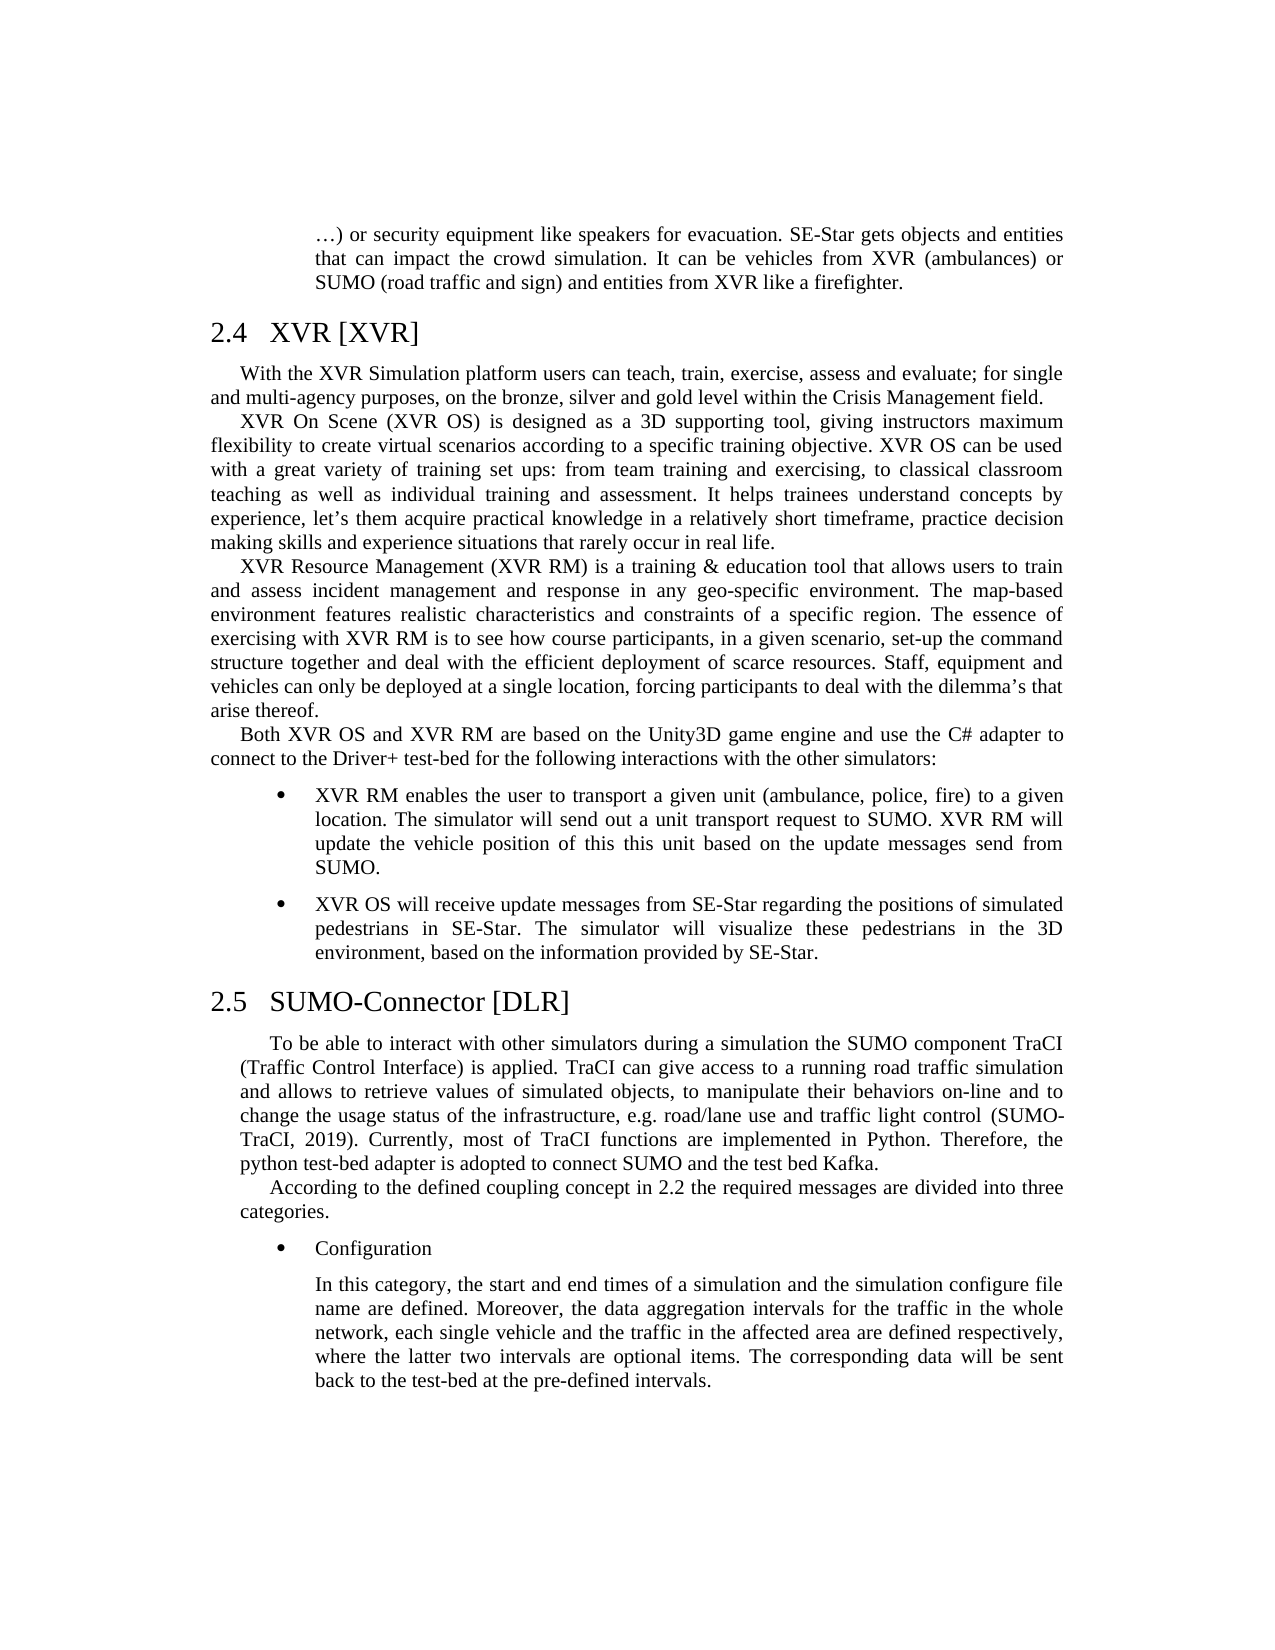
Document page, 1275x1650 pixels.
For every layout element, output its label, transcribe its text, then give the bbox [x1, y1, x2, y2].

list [277, 222, 1065, 294]
text XVR On Scene (XVR OS) is designed as a 3D supporting tool, giving instructors maximum flexibility to create virtual scenarios according to a specific training objective. XVR OS can be used with a great variety of training set ups: from team training and exercising, to classical classroom teaching as well as individual training and assessment. It helps trainees understand concepts by experience, let’s them acquire practical knowledge in a relatively short timeframe, practice decision making skills and experience situations that rarely occur in real life. [210, 409, 1065, 554]
list XVR RM enables the user to transport a given unit (ambulance, police, fire) to a given location. The simulator will send out a unit transport request to SUMO. XVR RM will update the vehicle position of this this unit based on the update messages send from SUMO. [277, 783, 1065, 879]
list XVR OS will receive update messages from SE-Star regarding the positions of simulated pedestrians in SE-Star. The simulator will visualize these pedestrians in the 3D environment, based on the information provided by SE-Star. [277, 891, 1065, 964]
text XVR Resource Management (XVR RM) is a training & education tool that allows users to train and assess incident management and response in any geo-specific environment. The map-based environment features realistic characteristics and constraints of a specific region. The essence of exercising with XVR RM is to see how course participants, in a given scenario, set-up the command structure together and deal with the efficient deployment of scarce resources. Staff, equipment and vehicles can only be deployed at a single location, forcing participants to deal with the dilemma’s that arise thereof. [210, 554, 1065, 722]
text SUMO-Connector [DLR] [210, 984, 1065, 1018]
list In this category, the start and end times of a simulation and the simulation configure file name are defined. Moreover, the data aggregation intervals for the traffic in the whole network, each single vehicle and the traffic in the affected area are defined respectively, where the latter two intervals are optional items. The corresponding data will be sent back to the test-bed at the pre-defined intervals. [315, 1272, 1065, 1392]
list Configuration [277, 1236, 1065, 1259]
text Both XVR OS and XVR RM are based on the Unity3D game engine and use the C# adapter to connect to the Driver+ test-bed for the following interactions with the other simulators: [210, 722, 1065, 770]
text XVR [XVR] [210, 315, 1065, 349]
text With the XVR Simulation platform users can teach, train, exercise, assess and evaluate; for single and multi-agency purposes, on the bronze, silver and gold level within the Crisis Management field. [210, 361, 1065, 409]
text According to the defined coupling concept in 2.2 the required messages are divided into three categories. [240, 1175, 1065, 1223]
text To be able to interact with other simulators during a simulation the SUMO component TraCI (Traffic Control Interface) is applied. TraCI can give access to a running road traffic simulation and allows to retrieve values of simulated objects, to manipulate their behaviors on-line and to change the usage status of the infrastructure, e.g. road/lane use and traffic light control . Currently, most of TraCI functions are implemented in Python. Therefore, the python test-bed adapter is adopted to connect SUMO and the test bed Kafka. [240, 1031, 1065, 1175]
